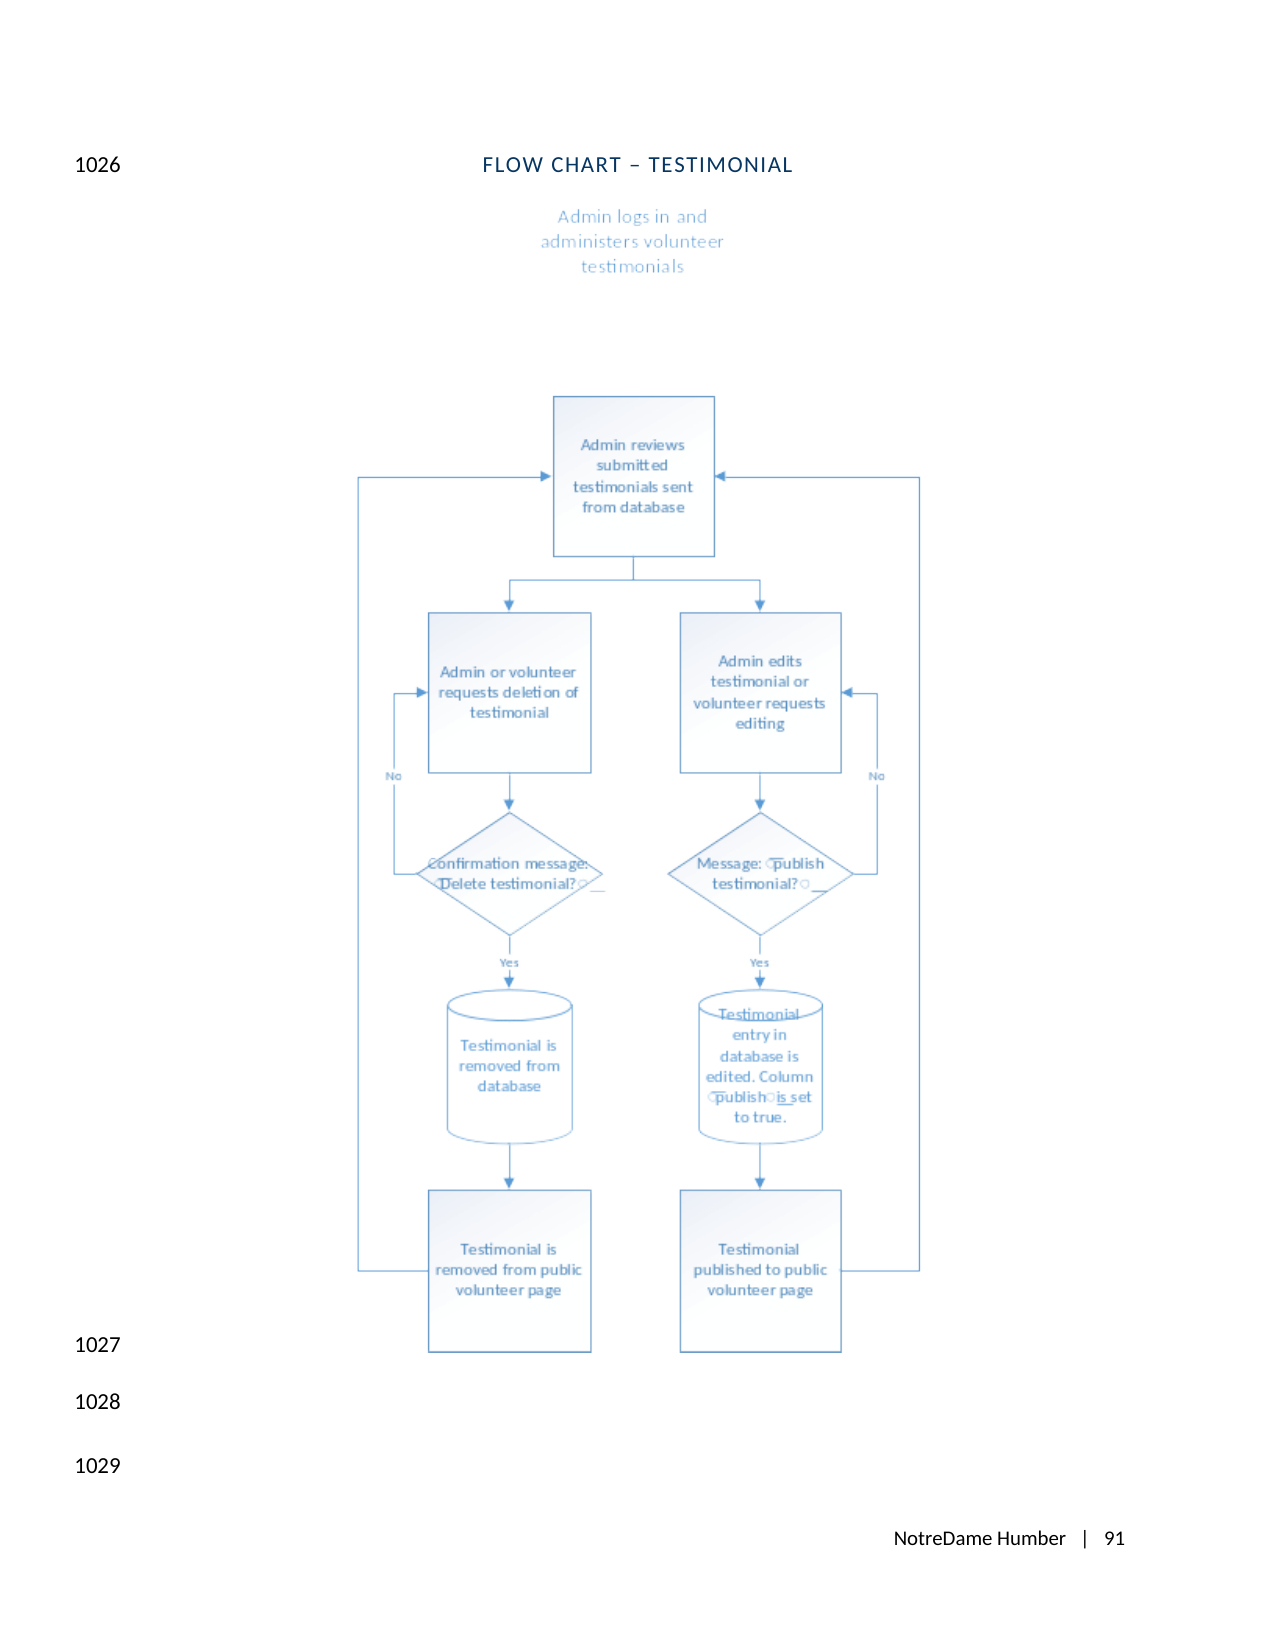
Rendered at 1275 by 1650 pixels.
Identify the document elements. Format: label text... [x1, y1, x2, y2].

subtitle Flow Chart – Testimonial [150, 150, 1125, 178]
